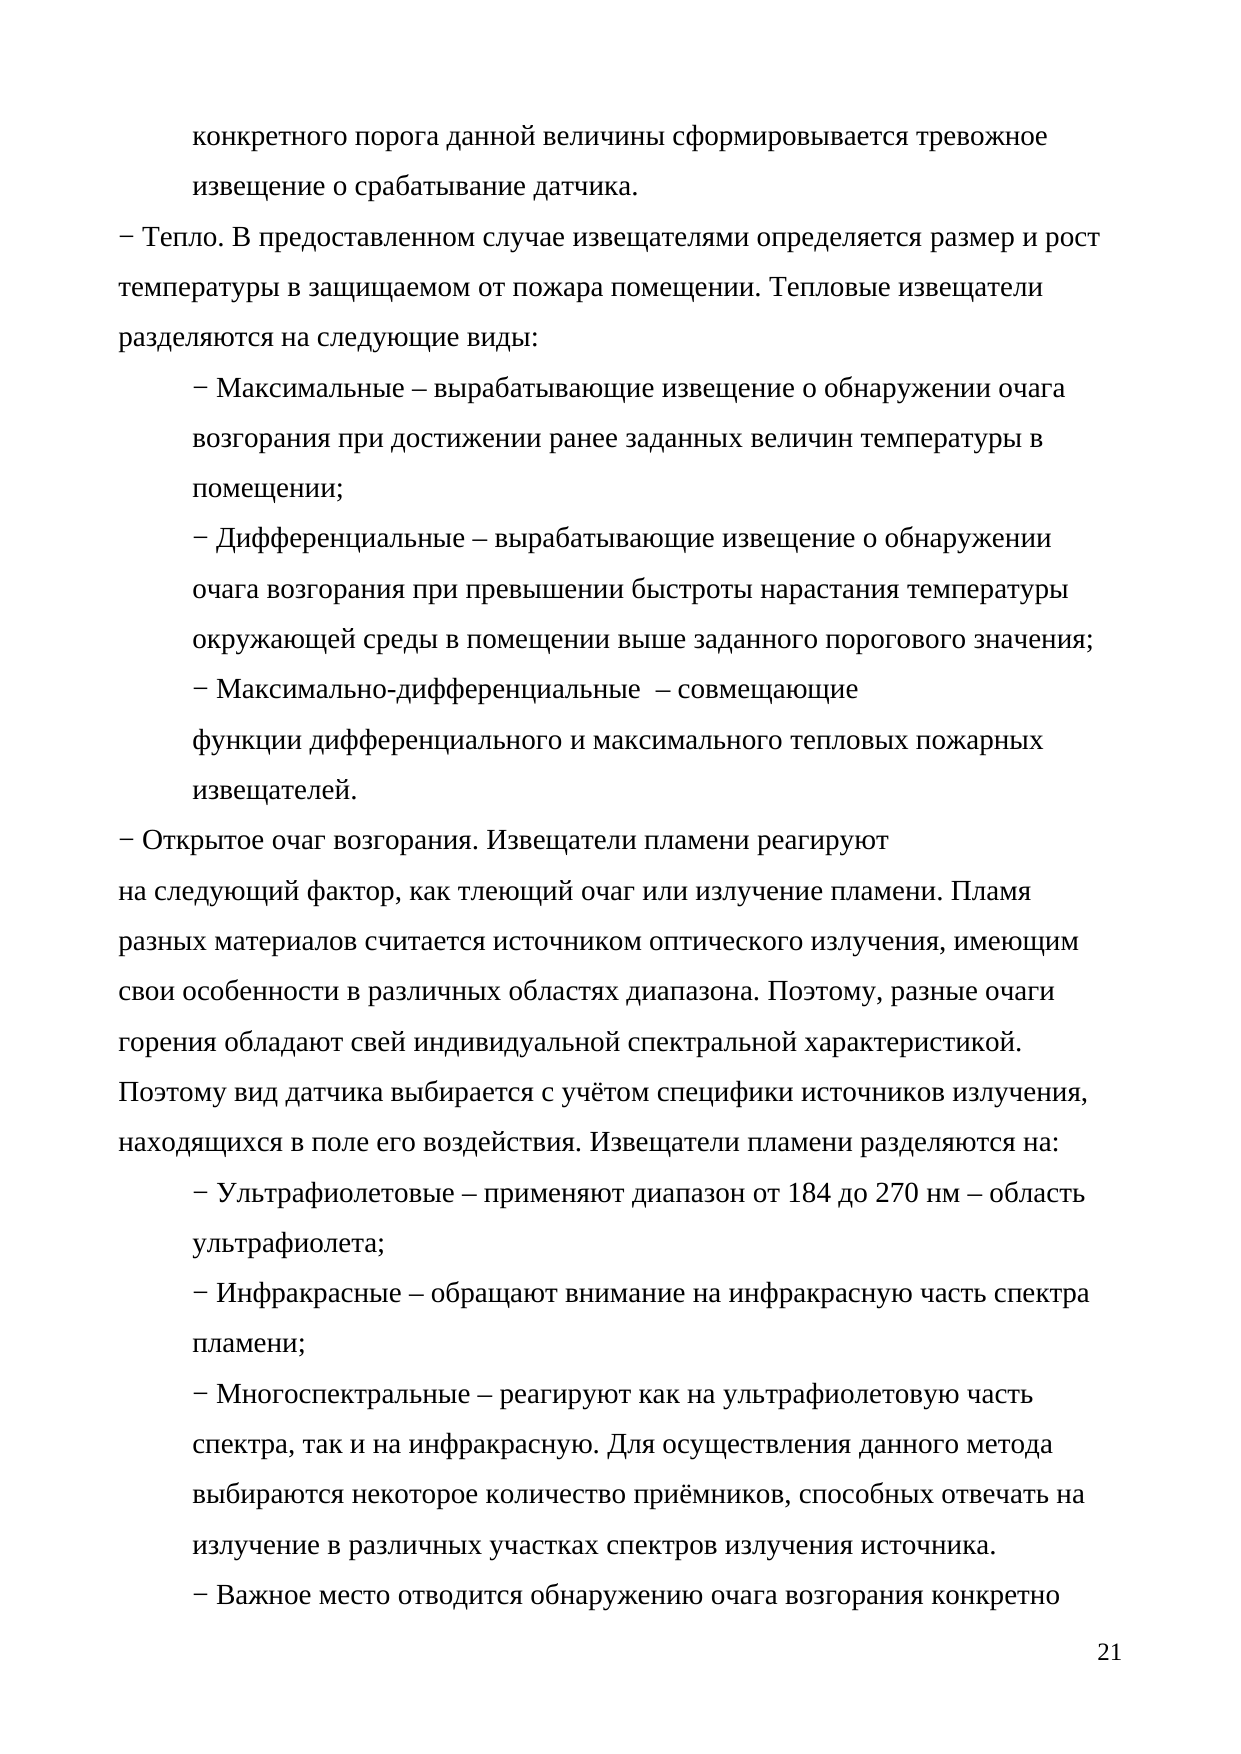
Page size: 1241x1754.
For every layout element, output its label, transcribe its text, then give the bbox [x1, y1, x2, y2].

text − Ультрафиолетовые – применяют диапазон от 184 до 270 нм – область ультрафиолета; [192, 1175, 1122, 1258]
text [192, 1577, 1122, 1611]
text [192, 118, 1122, 202]
text − Дифференциальные – вырабатывающие извещение о обнаружении очага возгорания при превышении быстроты нарастания температуры окружающей среды в помещении выше заданного порогового значения; [192, 521, 1122, 655]
text − Многоспектральные – реагируют как на ультрафиолетовую часть спектра, так и на инфракрасную. Для осуществления данного метода выбираются некоторое количество приёмников, способных отвечать на излучение в различных участках спектров излучения источника. [192, 1376, 1122, 1560]
text − Максимальные – вырабатывающие извещение о обнаружении очага возгорания при достижении ранее заданных величин температуры в помещении; [192, 370, 1122, 504]
text − Открытое очаг возгорания. Извещатели пламени реагируют на следующий фактор, как тлеющий очаг или излучение пламени. Пламя разных материалов считается источником оптического излучения, имеющим свои особенности в различных областях диапазона. Поэтому, разные очаги горения обладают свей индивидуальной спектральной характеристикой. Поэтому вид датчика выбирается с учётом специфики источников излучения, находящихся в поле его воздействия. Извещатели пламени разделяются на: [118, 822, 1122, 1158]
text − Максимально-дифференциальные – совмещающие функции дифференциального и максимального тепловых пожарных извещателей. [192, 672, 1122, 806]
text − Тепло. В предоставленном случае извещателями определяется размер и рост температуры в защищаемом от пожара помещении. Тепловые извещатели разделяются на следующие виды: [118, 219, 1122, 353]
text − Инфракрасные – обращают внимание на инфракрасную часть спектра пламени; [192, 1275, 1122, 1359]
